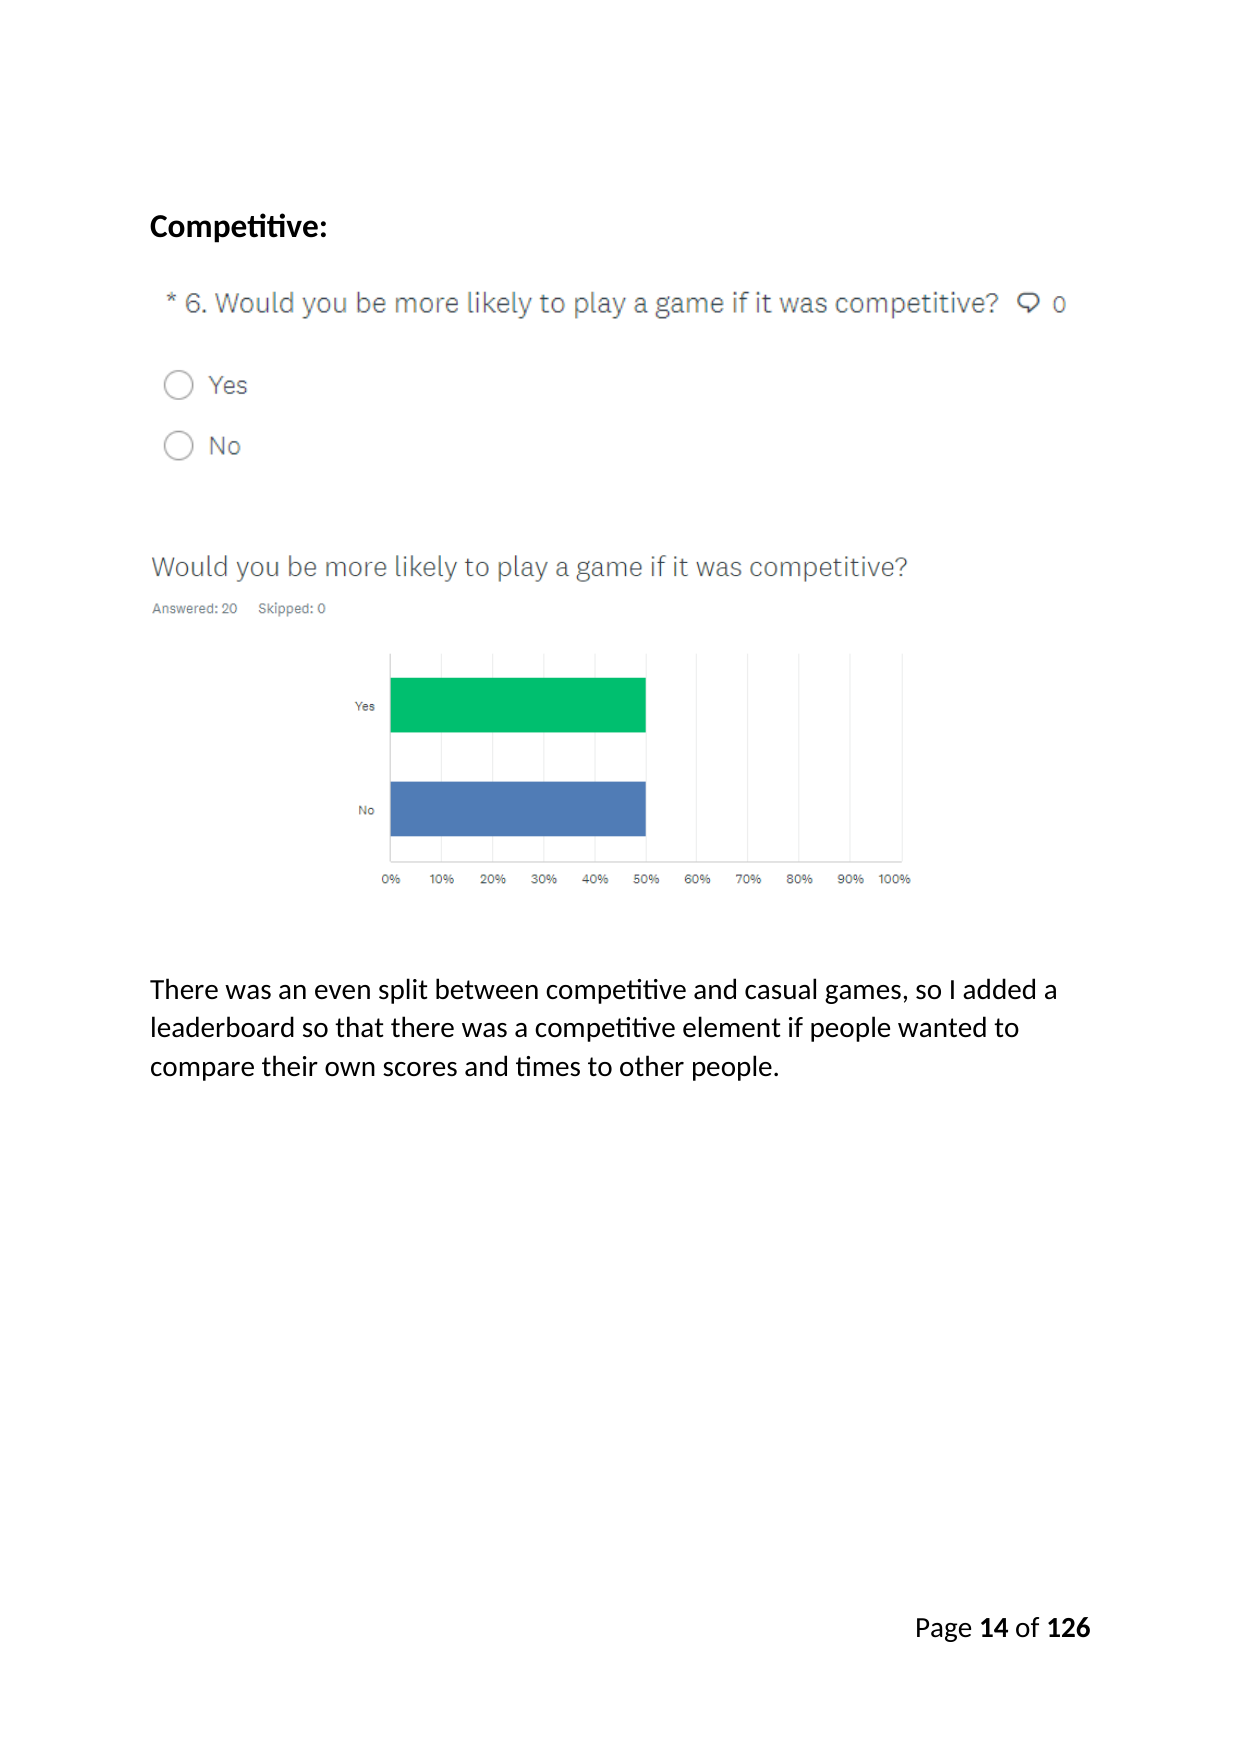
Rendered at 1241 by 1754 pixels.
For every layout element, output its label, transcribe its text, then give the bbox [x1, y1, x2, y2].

picture [151, 262, 1091, 502]
picture [150, 551, 941, 891]
subtitle Competitive: [150, 205, 1090, 246]
text There was an even split between competitive and casual games, so I added a leaderboard so that there was a competitive element if people wanted to compare their own scores and times to other people. [150, 971, 1090, 1083]
